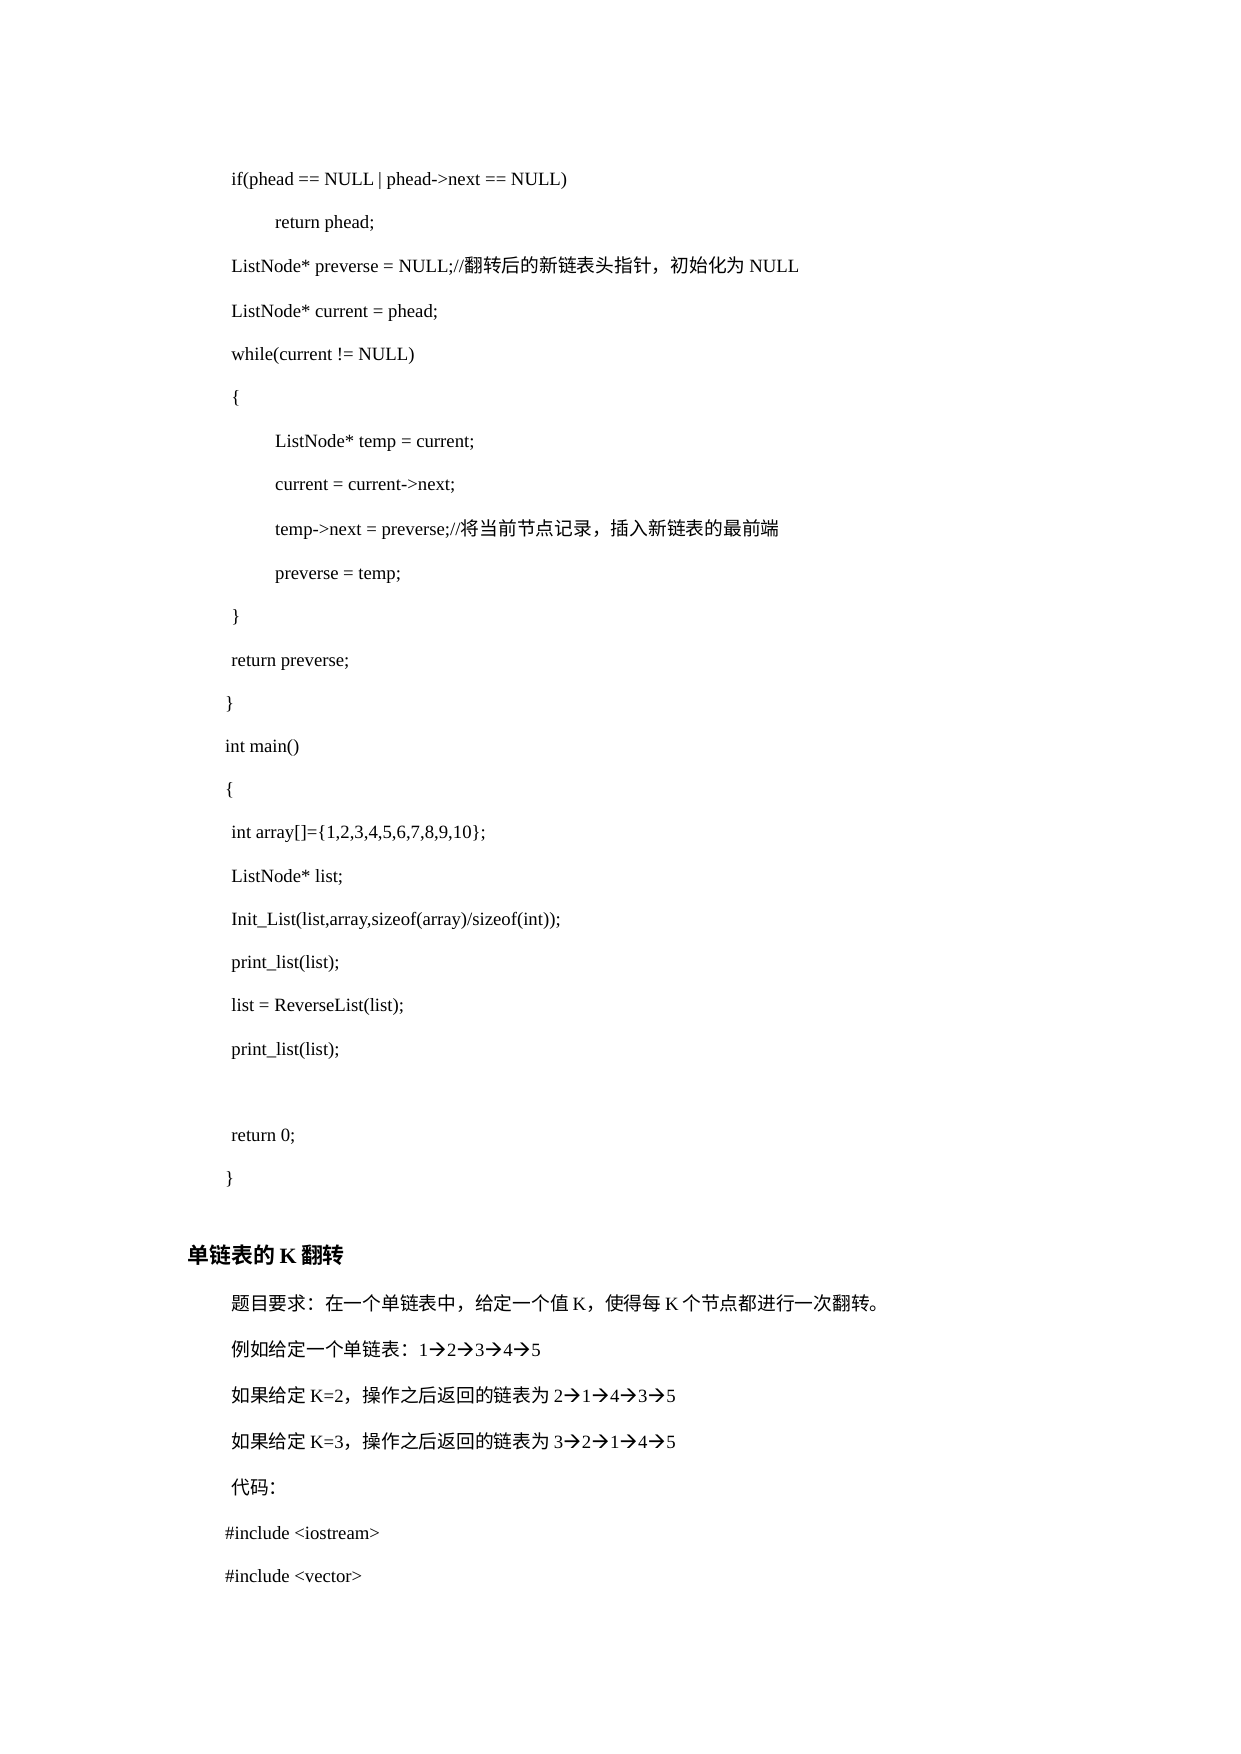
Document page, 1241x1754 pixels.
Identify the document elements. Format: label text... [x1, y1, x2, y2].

text ListNode* list; [225, 859, 1053, 892]
text list = ReverseList(list); [225, 989, 1053, 1021]
text print_list(list); [225, 946, 1053, 978]
text { [225, 381, 1053, 413]
text ListNode* current = phead; [225, 294, 1053, 327]
text int array[]={1,2,3,4,5,6,7,8,9,10}; [225, 816, 1053, 848]
text current = current->next; [225, 467, 1053, 500]
text return 0; [225, 1119, 1053, 1151]
text int main() [225, 729, 1053, 762]
text 例如给定一个单链表：12345 [187, 1332, 1053, 1364]
text if(phead == NULL | phead->next == NULL) [225, 162, 1053, 194]
text 如果给定K=3，操作之后返回的链表为32145 [187, 1424, 1053, 1457]
text } [225, 1162, 1053, 1194]
text ListNode* preverse = NULL;//翻转后的新链表头指针，初始化为NULL [225, 248, 1053, 281]
text } [225, 686, 1053, 719]
text temp->next = preverse;//将当前节点记录，插入新链表的最前端 [225, 511, 1053, 543]
text { [225, 773, 1053, 805]
text return phead; [225, 205, 1053, 238]
text 如果给定K=2，操作之后返回的链表为21435 [187, 1378, 1053, 1411]
text preverse = temp; [225, 557, 1053, 589]
text #include <iostream> [225, 1516, 1053, 1549]
text 代码： [187, 1470, 1053, 1503]
text while(current != NULL) [225, 338, 1053, 370]
subtitle 单链表的K翻转 [187, 1238, 1053, 1270]
text ListNode* temp = current; [225, 424, 1053, 457]
text 题目要求：在一个单链表中，给定一个值K，使得每K个节点都进行一次翻转。 [187, 1286, 1053, 1318]
text #include <vector> [225, 1559, 1053, 1592]
text print_list(list); [225, 1032, 1053, 1065]
text } [225, 600, 1053, 632]
text Init_List(list,array,sizeof(array)/sizeof(int)); [225, 902, 1053, 935]
text return preverse; [225, 643, 1053, 676]
